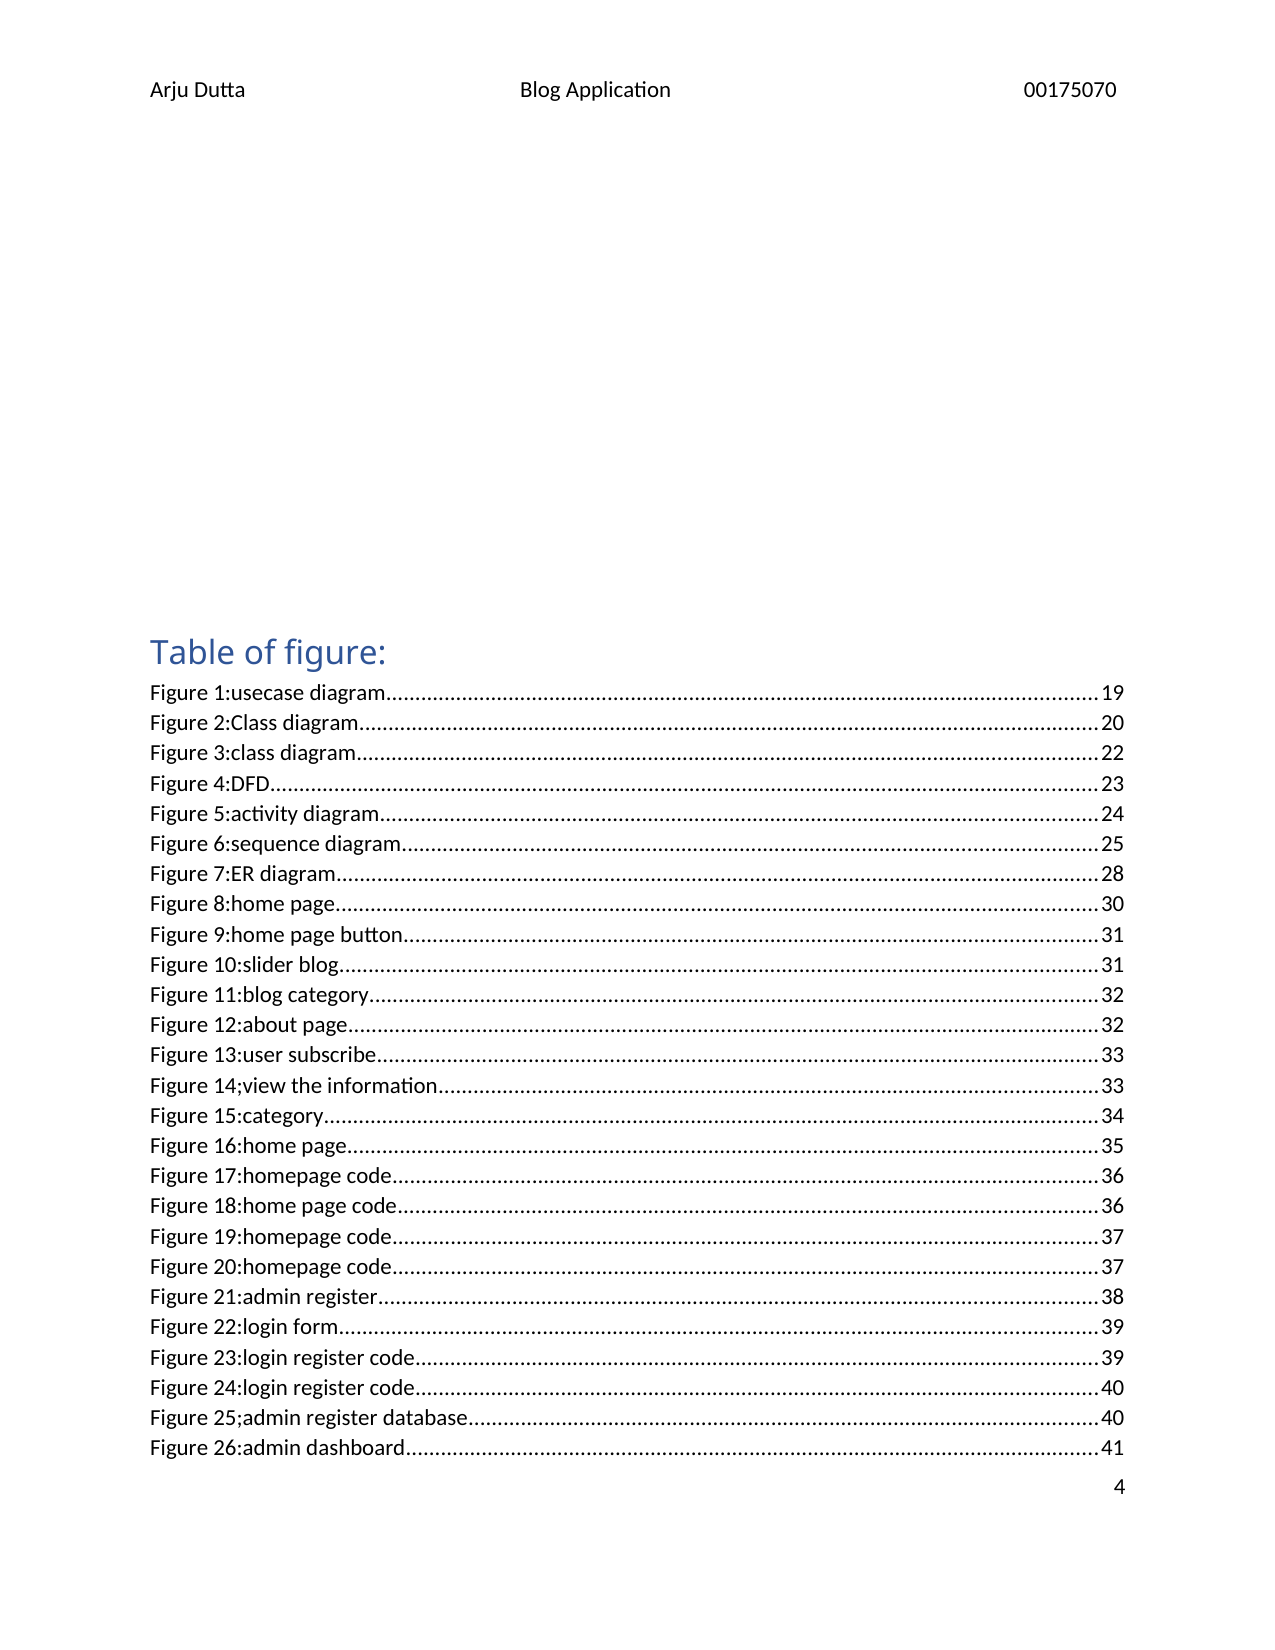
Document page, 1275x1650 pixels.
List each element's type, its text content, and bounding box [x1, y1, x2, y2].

text Figure 13:user subscribe 33 [150, 1041, 1125, 1069]
text Figure 20:homepage code 37 [150, 1252, 1125, 1280]
text Figure 25;admin register database 40 [150, 1403, 1125, 1431]
text Figure 4:DFD 23 [150, 769, 1125, 797]
text Figure 26:admin dashboard 41 [150, 1433, 1125, 1461]
text Figure 8:home page 30 [150, 889, 1125, 918]
subtitle Table of figure: [150, 629, 1125, 674]
text Figure 14;view the information 33 [150, 1071, 1125, 1099]
text Figure 1:usecase diagram 19 [150, 678, 1125, 706]
text Figure 23:login register code 39 [150, 1343, 1125, 1371]
text Figure 11:blog category 32 [150, 980, 1125, 1008]
text Figure 22:login form 39 [150, 1312, 1125, 1341]
text Figure 6:sequence diagram 25 [150, 829, 1125, 857]
text Figure 3:class diagram 22 [150, 738, 1125, 767]
text Figure 2:Class diagram 20 [150, 708, 1125, 736]
text Figure 16:home page 35 [150, 1131, 1125, 1159]
text Figure 18:home page code 36 [150, 1192, 1125, 1220]
text Figure 17:homepage code 36 [150, 1161, 1125, 1189]
text Figure 9:home page button 31 [150, 920, 1125, 948]
text Figure 24:login register code 40 [150, 1373, 1125, 1401]
text Figure 21:admin register 38 [150, 1282, 1125, 1310]
text Figure 19:homepage code 37 [150, 1222, 1125, 1250]
text Figure 10:slider blog 31 [150, 950, 1125, 978]
text Figure 15:category 34 [150, 1101, 1125, 1129]
text Figure 12:about page 32 [150, 1010, 1125, 1038]
text Figure 5:activity diagram 24 [150, 799, 1125, 827]
text Figure 7:ER diagram 28 [150, 859, 1125, 887]
